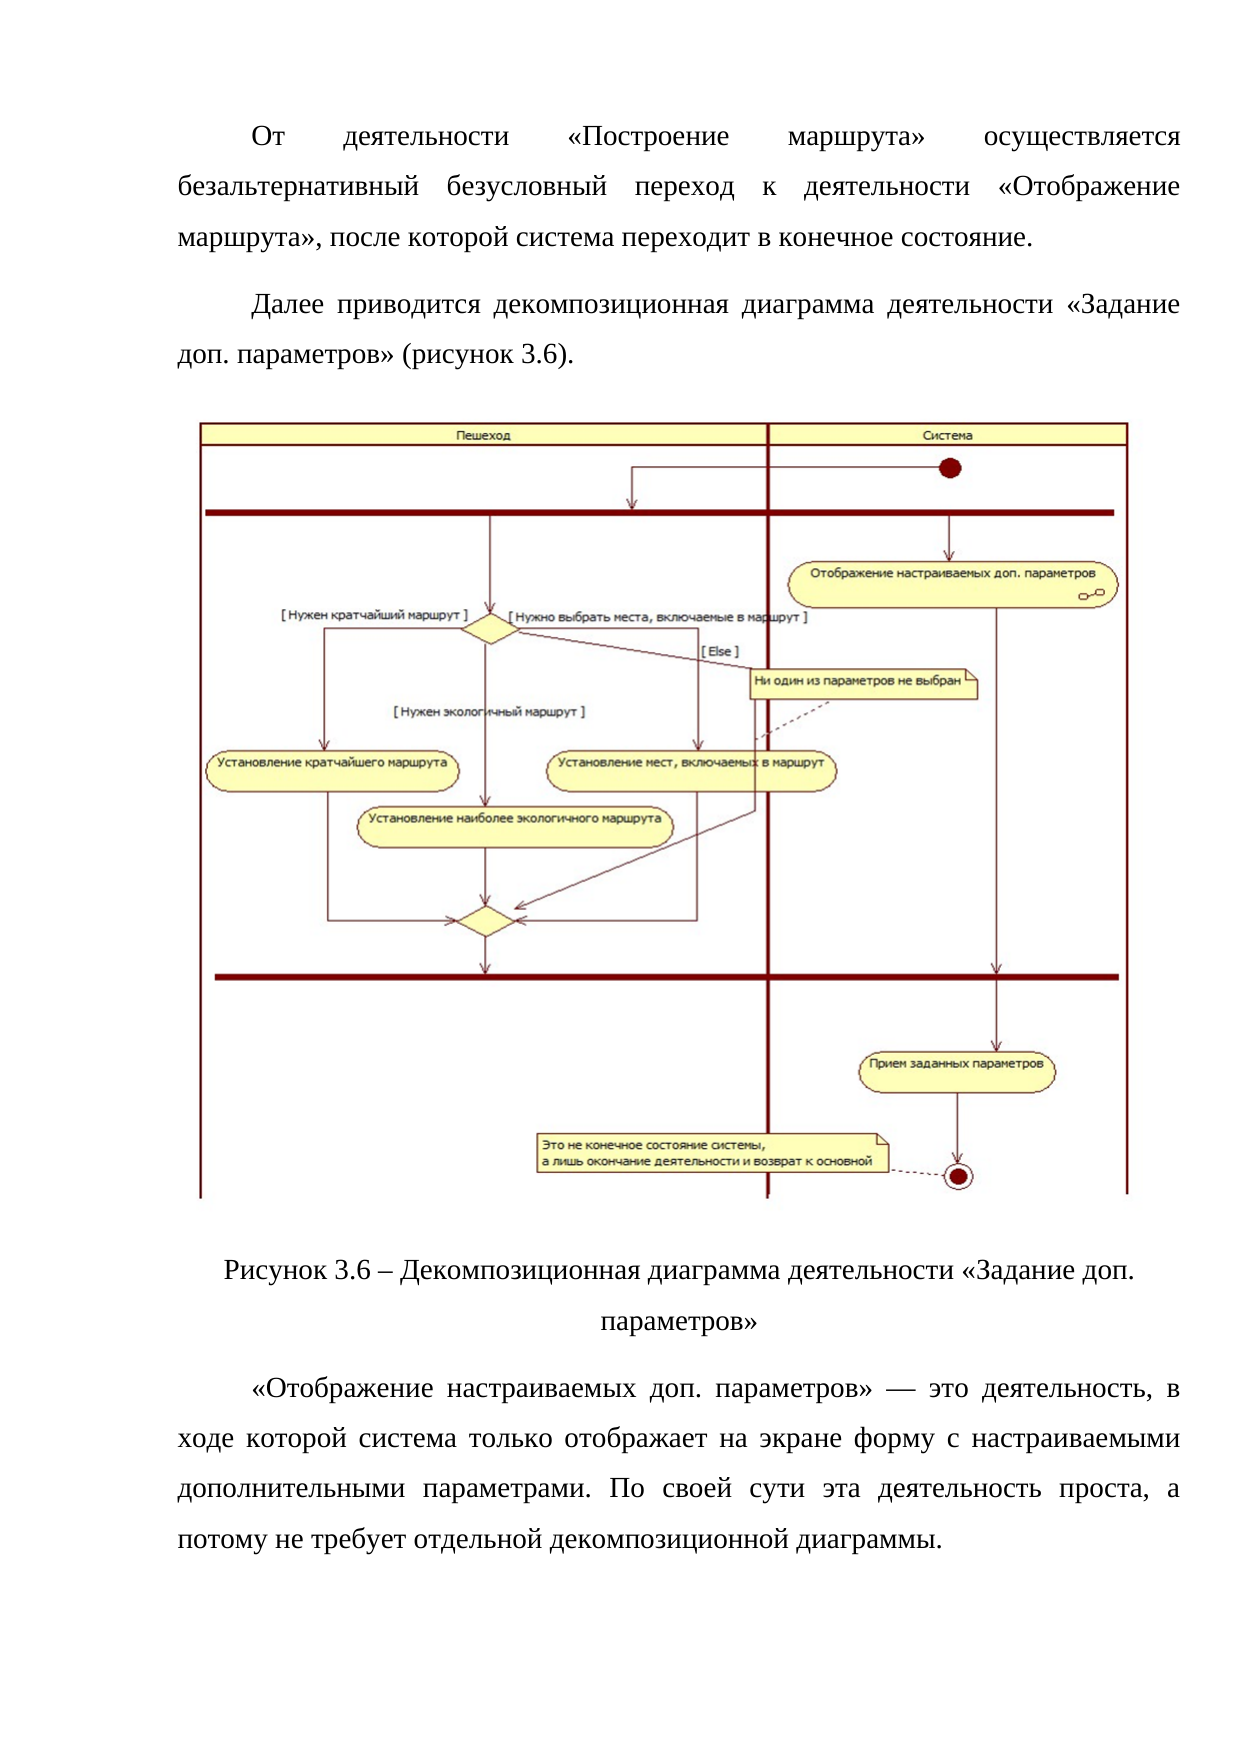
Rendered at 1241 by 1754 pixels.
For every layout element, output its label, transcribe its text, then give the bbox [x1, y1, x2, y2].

text Рисунок 3.6 – Декомпозиционная диаграмма деятельности «Задание доп. параметров» [177, 1252, 1181, 1336]
text «Отображение настраиваемых доп. параметров» — это деятельность, в ходе которой система только отображает на экране форму с настраиваемыми дополнительными параметрами. По своей сути эта деятельность проста, а потому не требует отдельной декомпозиционной диаграммы. [177, 1370, 1181, 1554]
text Далее приводится декомпозиционная диаграмма деятельности «Задание доп. параметров» (рисунок 3.6). [177, 286, 1181, 369]
text От деятельности «Построение маршрута» осуществляется безальтернативный безусловный переход к деятельности «Отображение маршрута», после которой система переходит в конечное состояние. [177, 118, 1181, 252]
picture [177, 403, 1152, 1219]
